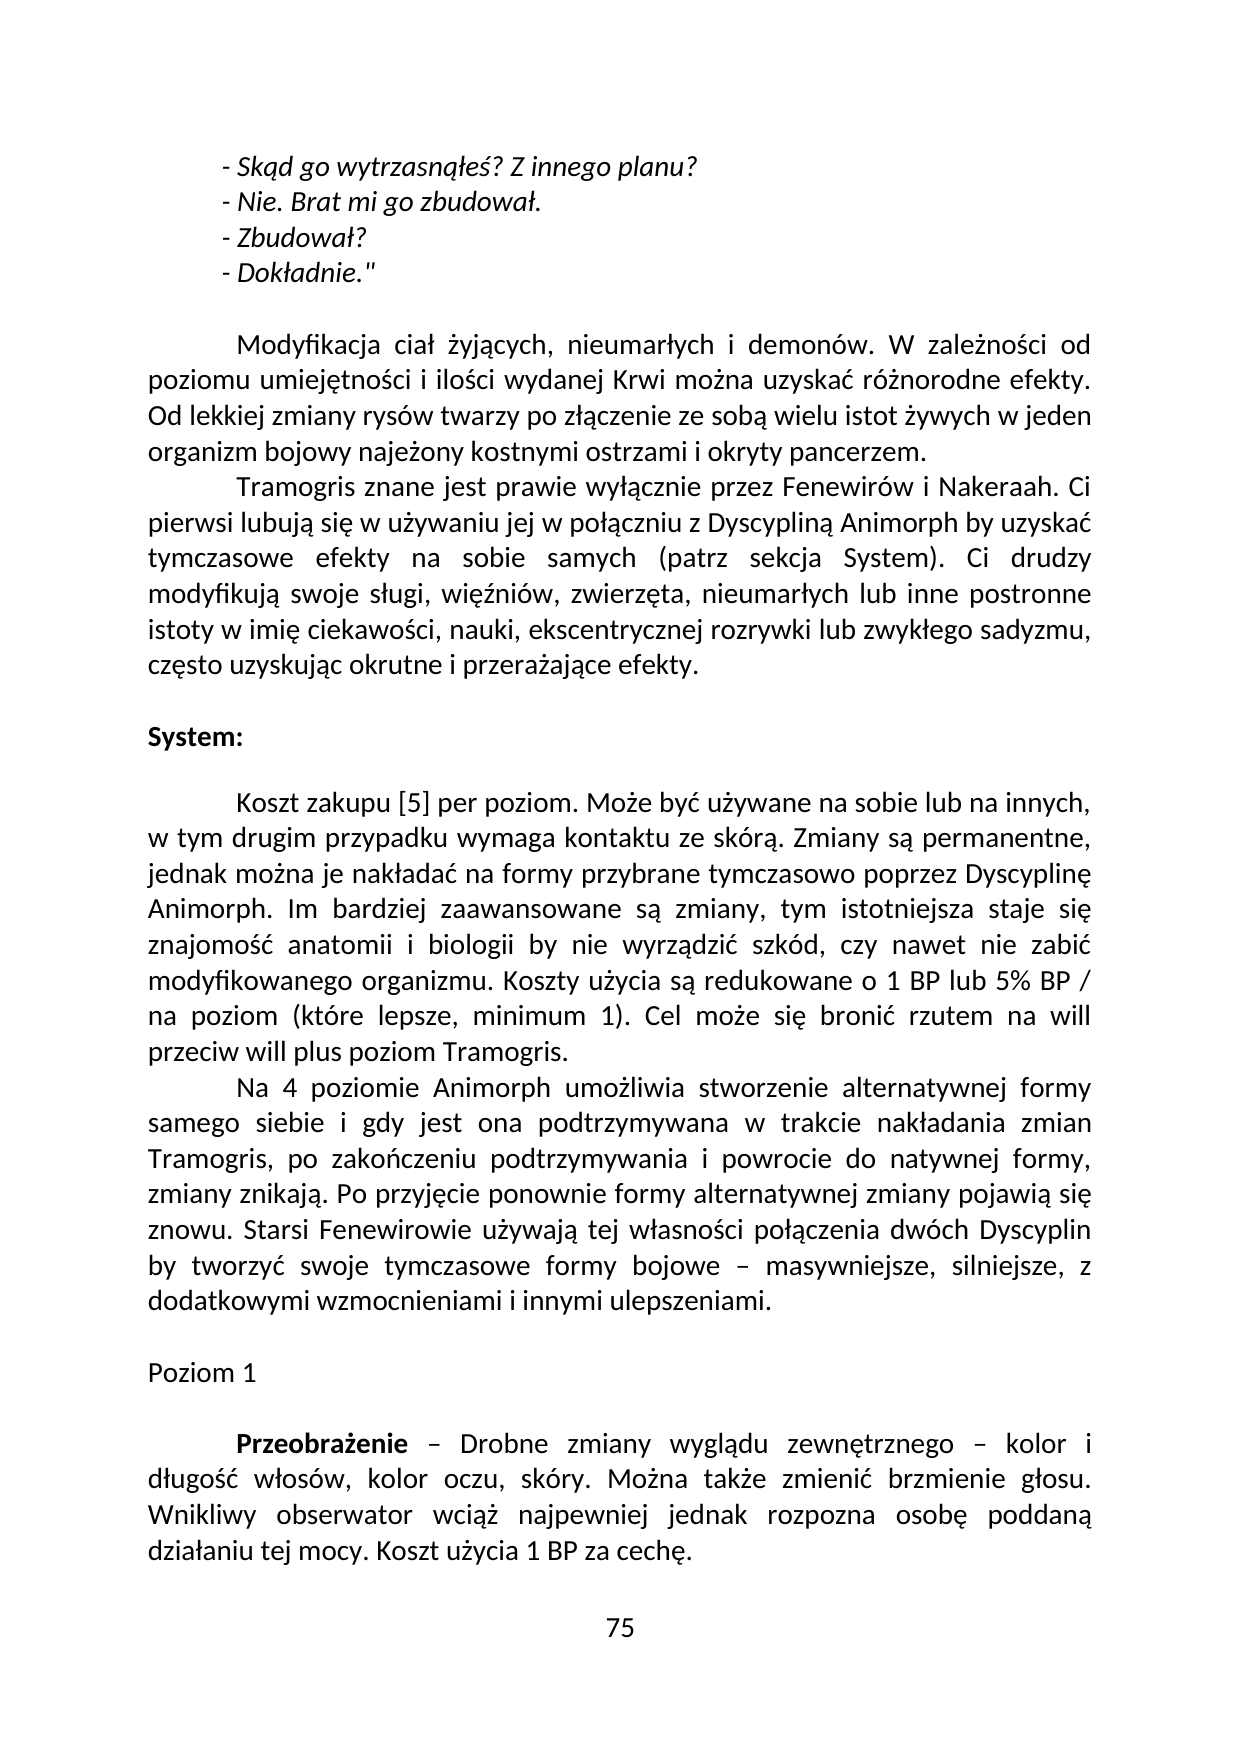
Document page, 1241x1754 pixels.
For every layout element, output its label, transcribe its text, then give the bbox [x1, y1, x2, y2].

text - Nie. Brat mi go zbudował. [221, 183, 1093, 219]
text - Skąd go wytrzasnąłeś? Z innego planu? [221, 148, 1093, 183]
text Modyfikacja ciał żyjących, nieumarłych i demonów. W zależności od poziomu umiejętności i ilości wydanej Krwi można uzyskać różnorodne efekty. Od lekkiej zmiany rysów twarzy po złączenie ze sobą wielu istot żywych w jeden organizm bojowy najeżony kostnymi ostrzami i okryty pancerzem. [148, 326, 1093, 468]
text Na 4 poziomie Animorph umożliwia stworzenie alternatywnej formy samego siebie i gdy jest ona podtrzymywana w trakcie nakładania zmian Tramogris, po zakończeniu podtrzymywania i powrocie do natywnej formy, zmiany znikają. Po przyjęcie ponownie formy alternatywnej zmiany pojawią się znowu. Starsi Fenewirowie używają tej własności połączenia dwóch Dyscyplin by tworzyć swoje tymczasowe formy bojowe – masywniejsze, silniejsze, z dodatkowymi wzmocnieniami i innymi ulepszeniami. [148, 1069, 1093, 1318]
text - Dokładnie." [221, 254, 1093, 290]
text Poziom 1 [148, 1354, 1093, 1389]
text System: [148, 718, 1093, 753]
text Przeobrażenie – Drobne zmiany wyglądu zewnętrznego – kolor i długość włosów, kolor oczu, skóry. Można także zmienić brzmienie głosu. Wnikliwy obserwator wciąż najpewniej jednak rozpozna osobę poddaną działaniu tej mocy. Koszt użycia 1 BP za cechę. [148, 1425, 1093, 1567]
text Tramogris znane jest prawie wyłącznie przez Fenewirów i Nakeraah. Ci pierwsi lubują się w używaniu jej w połączniu z Dyscypliną Animorph by uzyskać tymczasowe efekty na sobie samych (patrz sekcja System). Ci drudzy modyfikują swoje sługi, więźniów, zwierzęta, nieumarłych lub inne postronne istoty w imię ciekawości, nauki, ekscentrycznej rozrywki lub zwykłego sadyzmu, często uzyskując okrutne i przerażające efekty. [148, 468, 1093, 682]
text - Zbudował? [221, 219, 1093, 254]
text Koszt zakupu [5] per poziom. Może być używane na sobie lub na innych, w tym drugim przypadku wymaga kontaktu ze skórą. Zmiany są permanentne, jednak można je nakładać na formy przybrane tymczasowo poprzez Dyscyplinę Animorph. Im bardziej zaawansowane są zmiany, tym istotniejsza staje się znajomość anatomii i biologii by nie wyrządzić szkód, czy nawet nie zabić modyfikowanego organizmu. Koszty użycia są redukowane o 1 BP lub 5% BP / na poziom (które lepsze, minimum 1). Cel może się bronić rzutem na will przeciw will plus poziom Tramogris. [148, 784, 1093, 1069]
